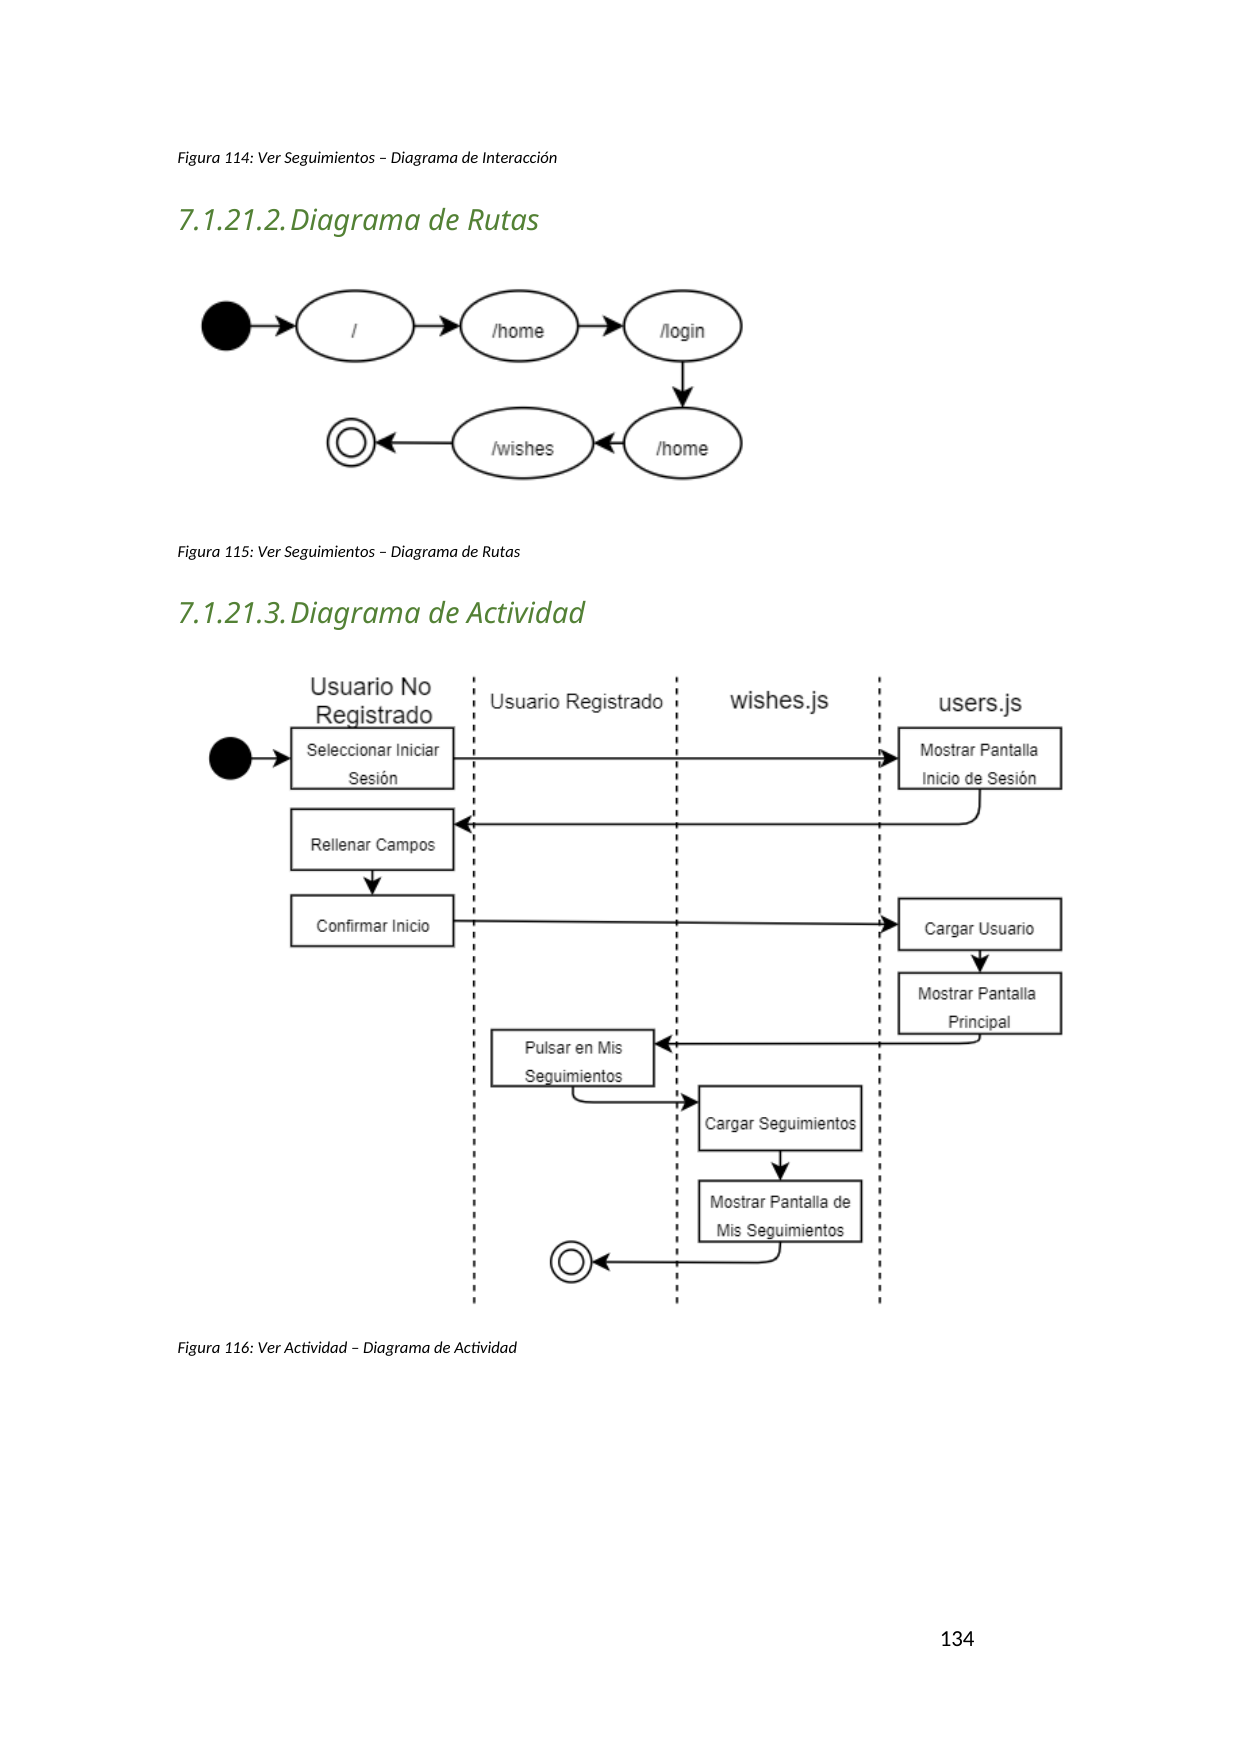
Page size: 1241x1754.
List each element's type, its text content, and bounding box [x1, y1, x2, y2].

text Figura 115: Ver Seguimientos – Diagrama de Rutas [177, 542, 974, 562]
text Figura 114: Ver Seguimientos – Diagrama de Interacción [177, 148, 974, 168]
picture [177, 266, 757, 523]
subtitle Diagrama de Actividad [177, 593, 974, 632]
picture [177, 660, 1072, 1319]
text Figura 116: Ver Actividad – Diagrama de Actividad [177, 1337, 974, 1357]
subtitle Diagrama de Rutas [177, 199, 974, 238]
